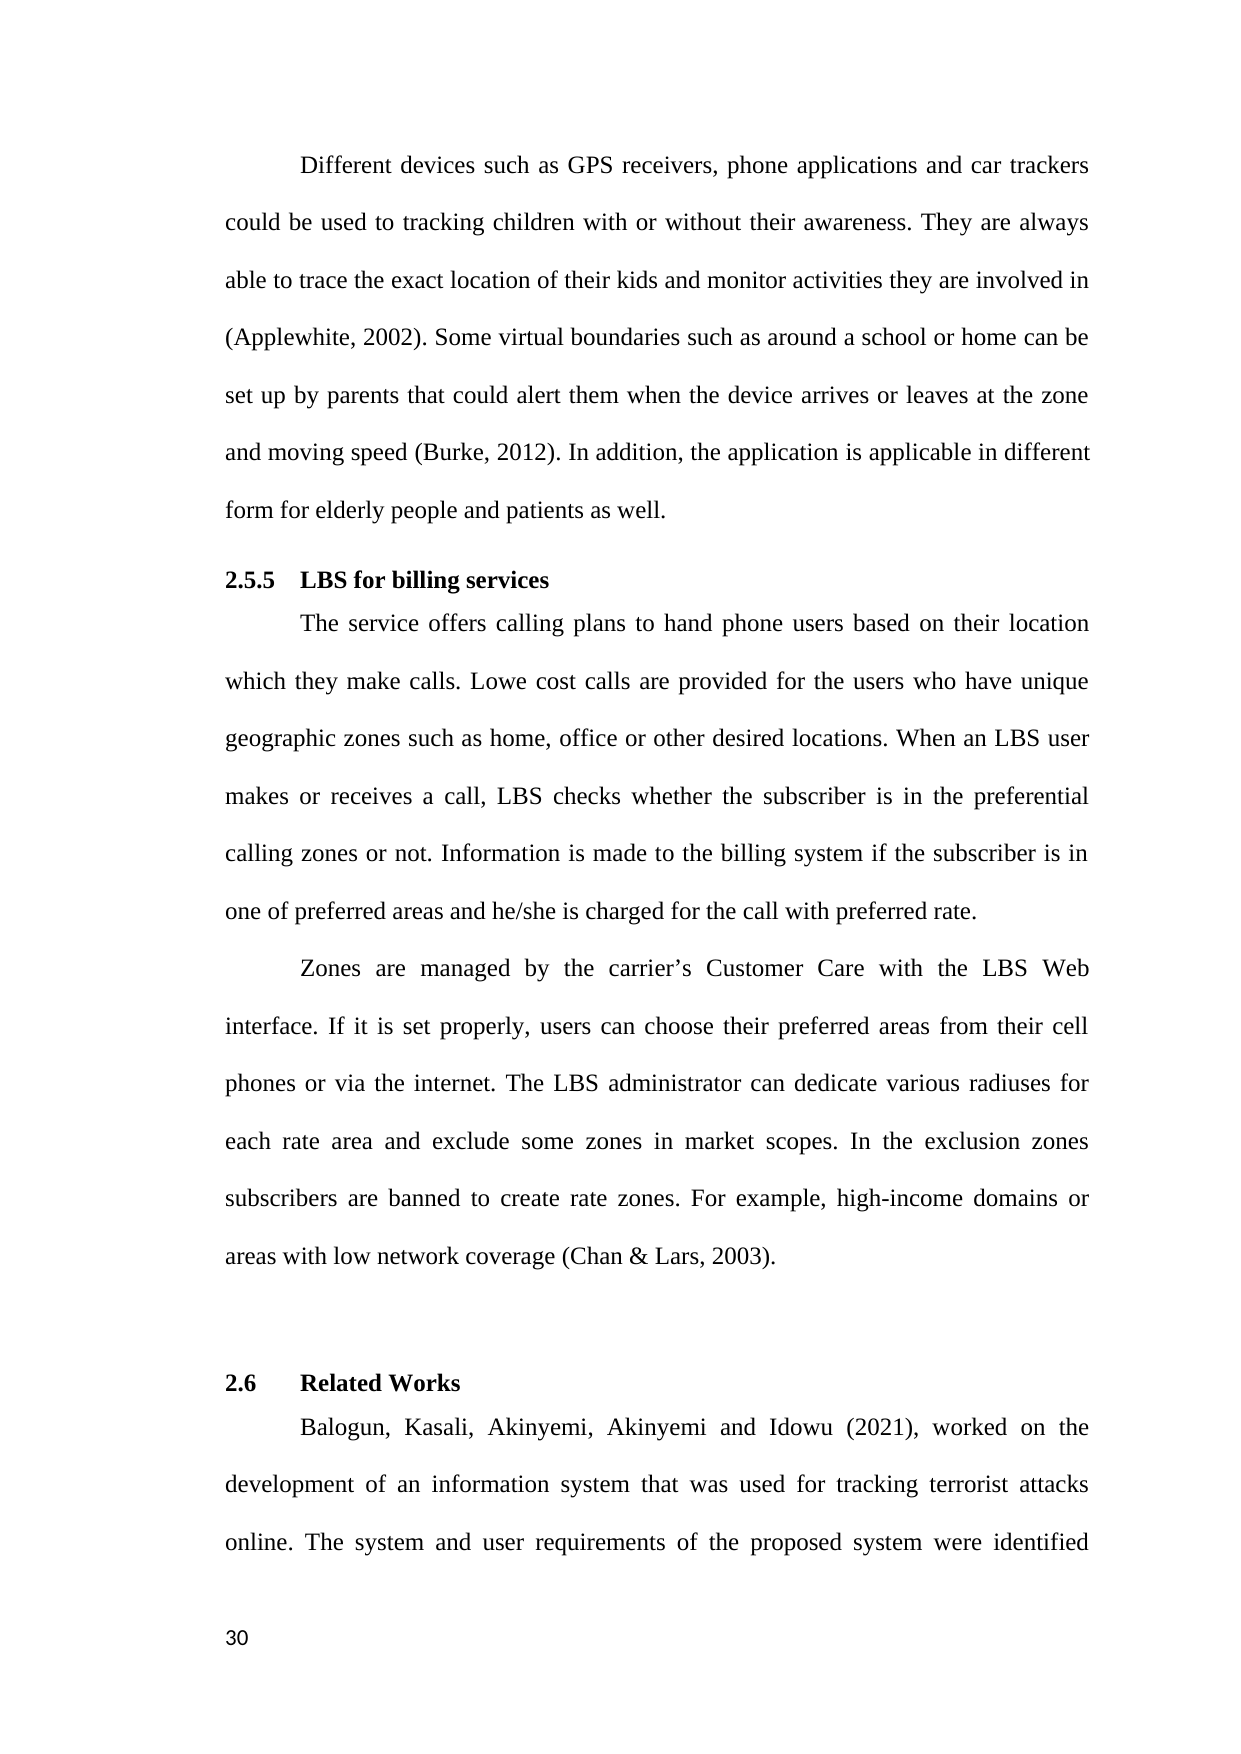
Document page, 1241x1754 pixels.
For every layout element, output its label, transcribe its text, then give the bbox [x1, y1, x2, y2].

subtitle 2.5.5 LBS for billing services [225, 565, 1090, 594]
text Zones are managed by the carrier’s Customer Care with the LBS Web interface. If it is set properly, users can choose their preferred areas from their cell phones or via the internet. The LBS administrator can dedicate various radiuses for each rate area and exclude some zones in market scopes. In the exclusion zones subscribers are banned to create rate zones. For example, high-income domains or areas with low network coverage . [225, 953, 1090, 1270]
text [225, 1412, 1090, 1556]
subtitle 2.6 Related Works [225, 1368, 1090, 1397]
text Different devices such as GPS receivers, phone applications and car trackers could be used to tracking children with or without their awareness. They are always able to trace the exact location of their kids and monitor activities they are involved in . Some virtual boundaries such as around a school or home can be set up by parents that could alert them when the device arrives or leaves at the zone and moving speed . In addition, the application is applicable in different form for elderly people and patients as well. [225, 150, 1090, 524]
text The service offers calling plans to hand phone users based on their location which they make calls. Lowe cost calls are provided for the users who have unique geographic zones such as home, office or other desired locations. When an LBS user makes or receives a call, LBS checks whether the subscriber is in the preferential calling zones or not. Information is made to the billing system if the subscriber is in one of preferred areas and he/she is charged for the call with preferred rate. [225, 608, 1090, 925]
